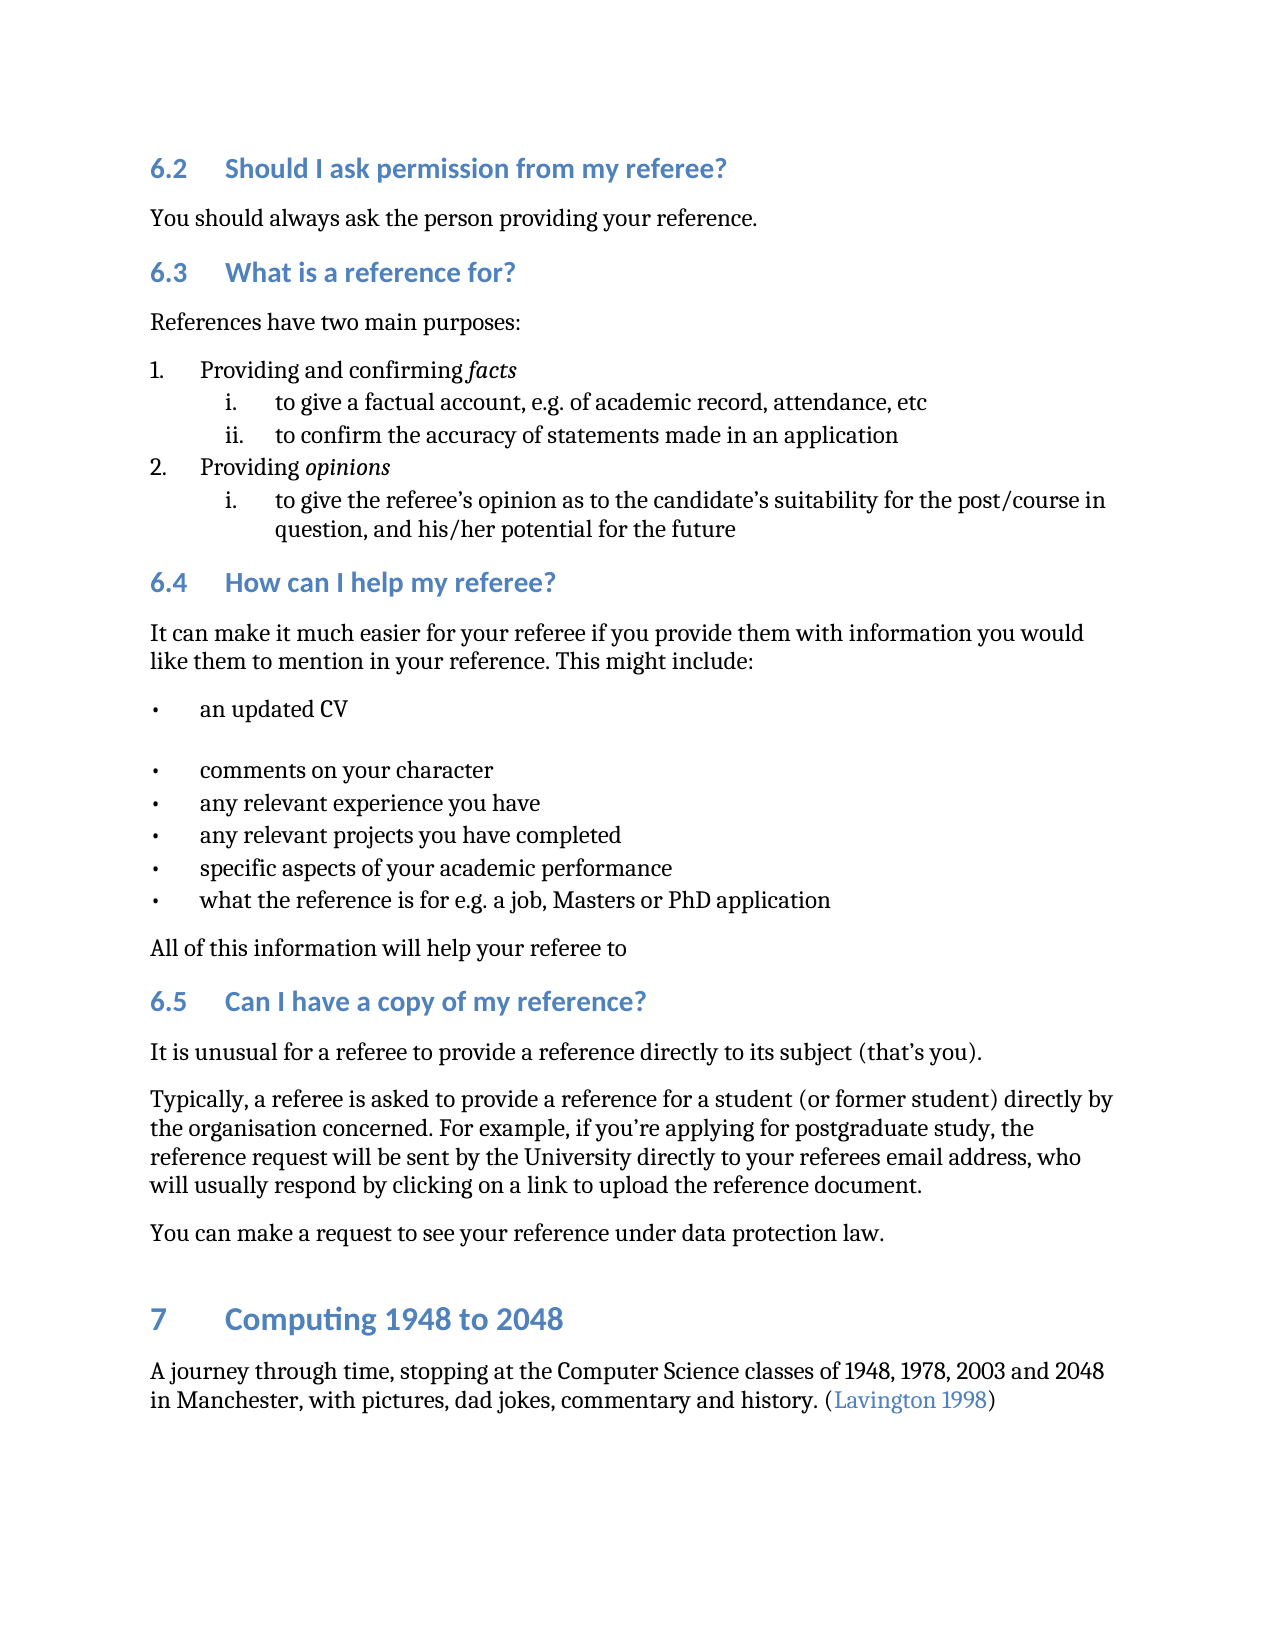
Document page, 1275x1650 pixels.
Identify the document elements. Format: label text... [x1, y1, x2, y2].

list Providing and confirming facts [150, 356, 1125, 384]
list specific aspects of your academic performance [150, 853, 1125, 882]
text It can make it much easier for your referee if you provide them with information you would like them to mention in your reference. This might include: [150, 618, 1125, 676]
list to confirm the accuracy of statements made in an application [225, 421, 1125, 449]
text All of this information will help your referee to [150, 933, 1125, 962]
list any relevant experience you have [150, 788, 1125, 817]
list comments on your character [150, 756, 1125, 785]
text Typically, a referee is asked to provide a reference for a student (or former student) directly by the organisation concerned. For example, if you’re applying for postgraduate study, the reference request will be sent by the University directly to your referees email address, who will usually respond by clicking on a link to upload the reference document. [150, 1085, 1125, 1200]
subtitle 6.5 Can I have a copy of my reference? [150, 983, 1125, 1019]
list what the reference is for e.g. a job, Masters or PhD application [150, 886, 1125, 915]
list to give a factual account, e.g. of academic record, attendance, etc [225, 388, 1125, 417]
subtitle 6.3 What is a reference for? [150, 254, 1125, 289]
list an updated CV [150, 695, 1125, 752]
text You can make a request to see your reference under data protection law. [150, 1219, 1125, 1247]
list Providing opinions [150, 453, 1125, 482]
list any relevant projects you have completed [150, 821, 1125, 850]
subtitle 6.4 How can I help my referee? [150, 564, 1125, 600]
text It is unusual for a referee to provide a reference directly to its subject (that’s you). [150, 1037, 1125, 1066]
list to give the referee’s opinion as to the candidate’s suitability for the post/course in question, and his/her potential for the future [225, 486, 1125, 543]
text You should always ask the person providing your reference. [150, 204, 1125, 233]
subtitle 6.2 Should I ask permission from my referee? [150, 150, 1125, 186]
text A journey through time, stopping at the Computer Science classes of 1948, 1978, 2003 and 2048 in Manchester, with pictures, dad jokes, commentary and history. (Lavington 1998) [150, 1357, 1125, 1414]
text References have two main purposes: [150, 308, 1125, 337]
subtitle 7 Computing 1948 to 2048 [150, 1297, 1125, 1338]
